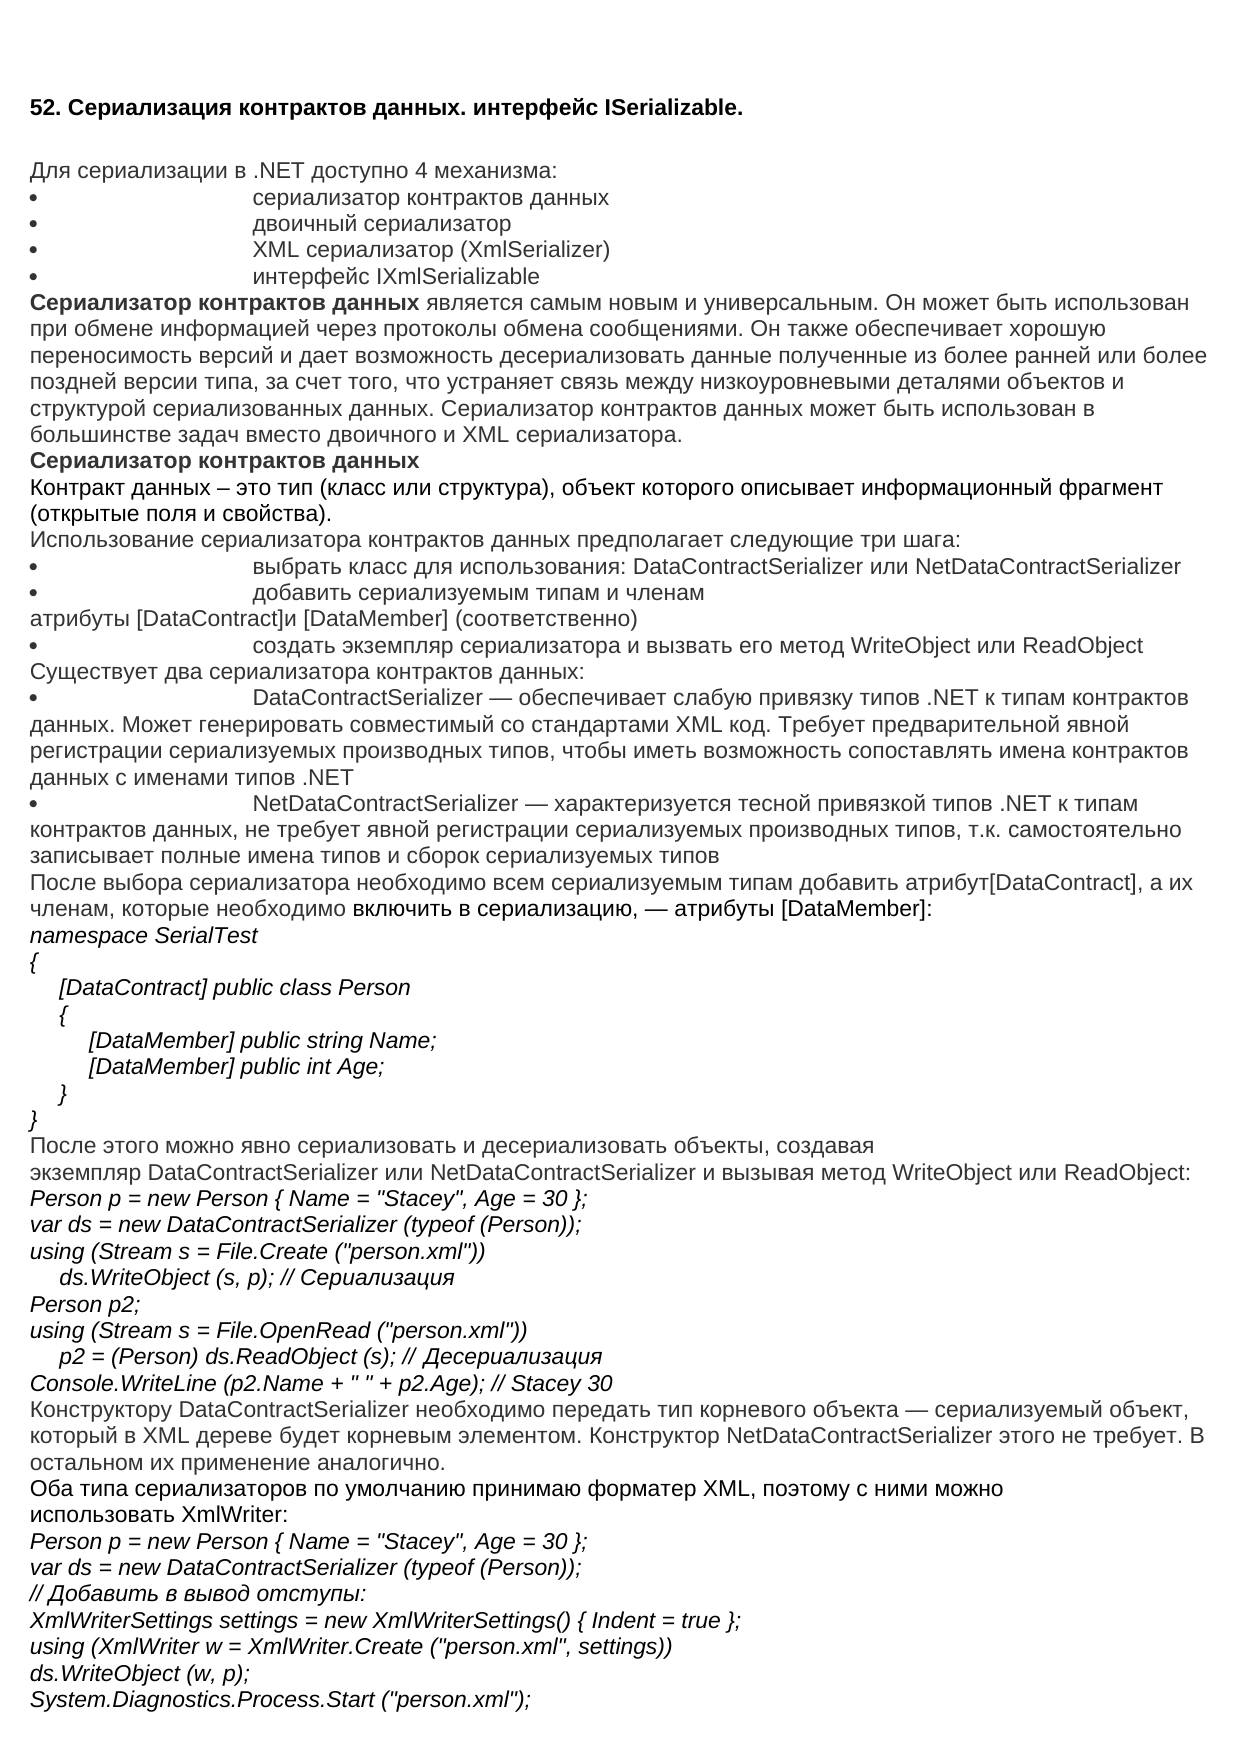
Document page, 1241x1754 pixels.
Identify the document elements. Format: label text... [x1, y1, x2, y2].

list двоичный сериализатор [29, 210, 1211, 236]
subtitle Сериализатор контрактов данных [29, 447, 1211, 473]
text Использование сериализатора контрактов данных предполагает следующие три шага: [29, 526, 1211, 553]
text { [29, 948, 1211, 974]
text var ds = new DataContractSerializer (typeof (Person)); [29, 1554, 1211, 1580]
list интерфейс IXmlSerializable [29, 263, 1211, 289]
list сериализатор контрактов данных [29, 184, 1211, 210]
text Конструктору DataContractSerializer необходимо передать тип корневого объекта — сериализуемый объект, который в XML дереве будет корневым элементом. Конструктор NetDataContractSerializer этого не требует. В остальном их применение аналогично. [29, 1396, 1211, 1475]
text p2 = (Person) ds.ReadObject (s); // Десериализация [29, 1343, 1211, 1369]
text } [29, 1080, 1211, 1106]
text using (Stream s = File.OpenRead ("person.xml")) [29, 1317, 1211, 1343]
list XML сериализатор (XmlSerializer) [29, 236, 1211, 263]
text XmlWriterSettings settings = new XmlWriterSettings() { Indent = true }; [29, 1607, 1211, 1633]
text ds.WriteObject (w, p); [29, 1659, 1211, 1686]
text using (Stream s = File.Create ("person.xml")) [29, 1238, 1211, 1264]
text System.Diagnostics.Process.Start ("person.xml"); [29, 1686, 1211, 1712]
text Person p = new Person { Name = "Stacey", Age = 30 }; [29, 1185, 1211, 1211]
text [DataMember] public string Name; [29, 1027, 1211, 1053]
text using (XmlWriter w = XmlWriter.Create ("person.xml", settings)) [29, 1633, 1211, 1659]
text Для сериализации в .NET доступно 4 механизма: [29, 157, 1211, 184]
text Сериализатор контрактов данных является самым новым и универсальным. Он может быть использован при обмене информацией через протоколы обмена сообщениями. Он также обеспечивает хорошую переносимость версий и дает возможность десериализовать данные полученные из более ранней или более поздней версии типа, за счет того, что устраняет связь между низкоуровневыми деталями объектов и структурой сериализованных данных. Сериализатор контрактов данных может быть использован в большинстве задач вместо двоичного и XML сериализатора. [29, 289, 1211, 447]
list NetDataContractSerializer — характеризуется тесной привязкой типов .NET к типам контрактов данных, не требует явной регистрации сериализуемых производных типов, т.к. самостоятельно записывает полные имена типов и сборок сериализуемых типов [29, 790, 1211, 869]
text [DataContract] public class Person [29, 974, 1211, 1001]
subtitle 52. Сериализация контрактов данных. интерфейс ISerializable. [29, 93, 1211, 120]
text var ds = new DataContractSerializer (typeof (Person)); [29, 1211, 1211, 1238]
list выбрать класс для использования: DataContractSerializer или NetDataContractSerializer [29, 553, 1211, 579]
text Person p2; [29, 1291, 1211, 1317]
text // Добавить в вывод отступы: [29, 1580, 1211, 1607]
text После этого можно явно сериализовать и десериализовать объекты, создавая экземпляр DataContractSerializer или NetDataContractSerializer и вызывая метод WriteObject или ReadObject: [29, 1132, 1211, 1185]
list DataContractSerializer — обеспечивает слабую привязку типов .NET к типам контрактов данных. Может генерировать совместимый со стандартами XML код. Требует предварительной явной регистрации сериализуемых производных типов, чтобы иметь возможность сопоставлять имена контрактов данных с именами типов .NET [29, 684, 1211, 790]
text Контракт данных – это тип (класс или структура), объект которого описывает информационный фрагмент (открытые поля и свойства). [29, 473, 1211, 526]
text Оба типа сериализаторов по умолчанию принимаю форматер XML, поэтому с ними можно использовать XmlWriter: [29, 1475, 1211, 1528]
text [DataMember] public int Age; [29, 1053, 1211, 1080]
text После выбора сериализатора необходимо всем сериализуемым типам добавить атрибут[DataContract], а их членам, которые необходимо включить в сериализацию, — атрибуты [DataMember]: [29, 869, 1211, 922]
list создать экземпляр сериализатора и вызвать его метод WriteObject или ReadObject [29, 632, 1211, 658]
text Console.WriteLine (p2.Name + " " + p2.Age); // Stacey 30 [29, 1369, 1211, 1396]
text ds.WriteObject (s, p); // Сериализация [29, 1264, 1211, 1291]
text Существует два сериализатора контрактов данных: [29, 658, 1211, 684]
text Person p = new Person { Name = "Stacey", Age = 30 }; [29, 1528, 1211, 1554]
list добавить сериализуемым типам и членам атрибуты [DataContract]и [DataMember] (соответственно) [29, 579, 1211, 632]
text namespace SerialTest [29, 922, 1211, 948]
text } [29, 1106, 1211, 1132]
text { [29, 1001, 1211, 1027]
